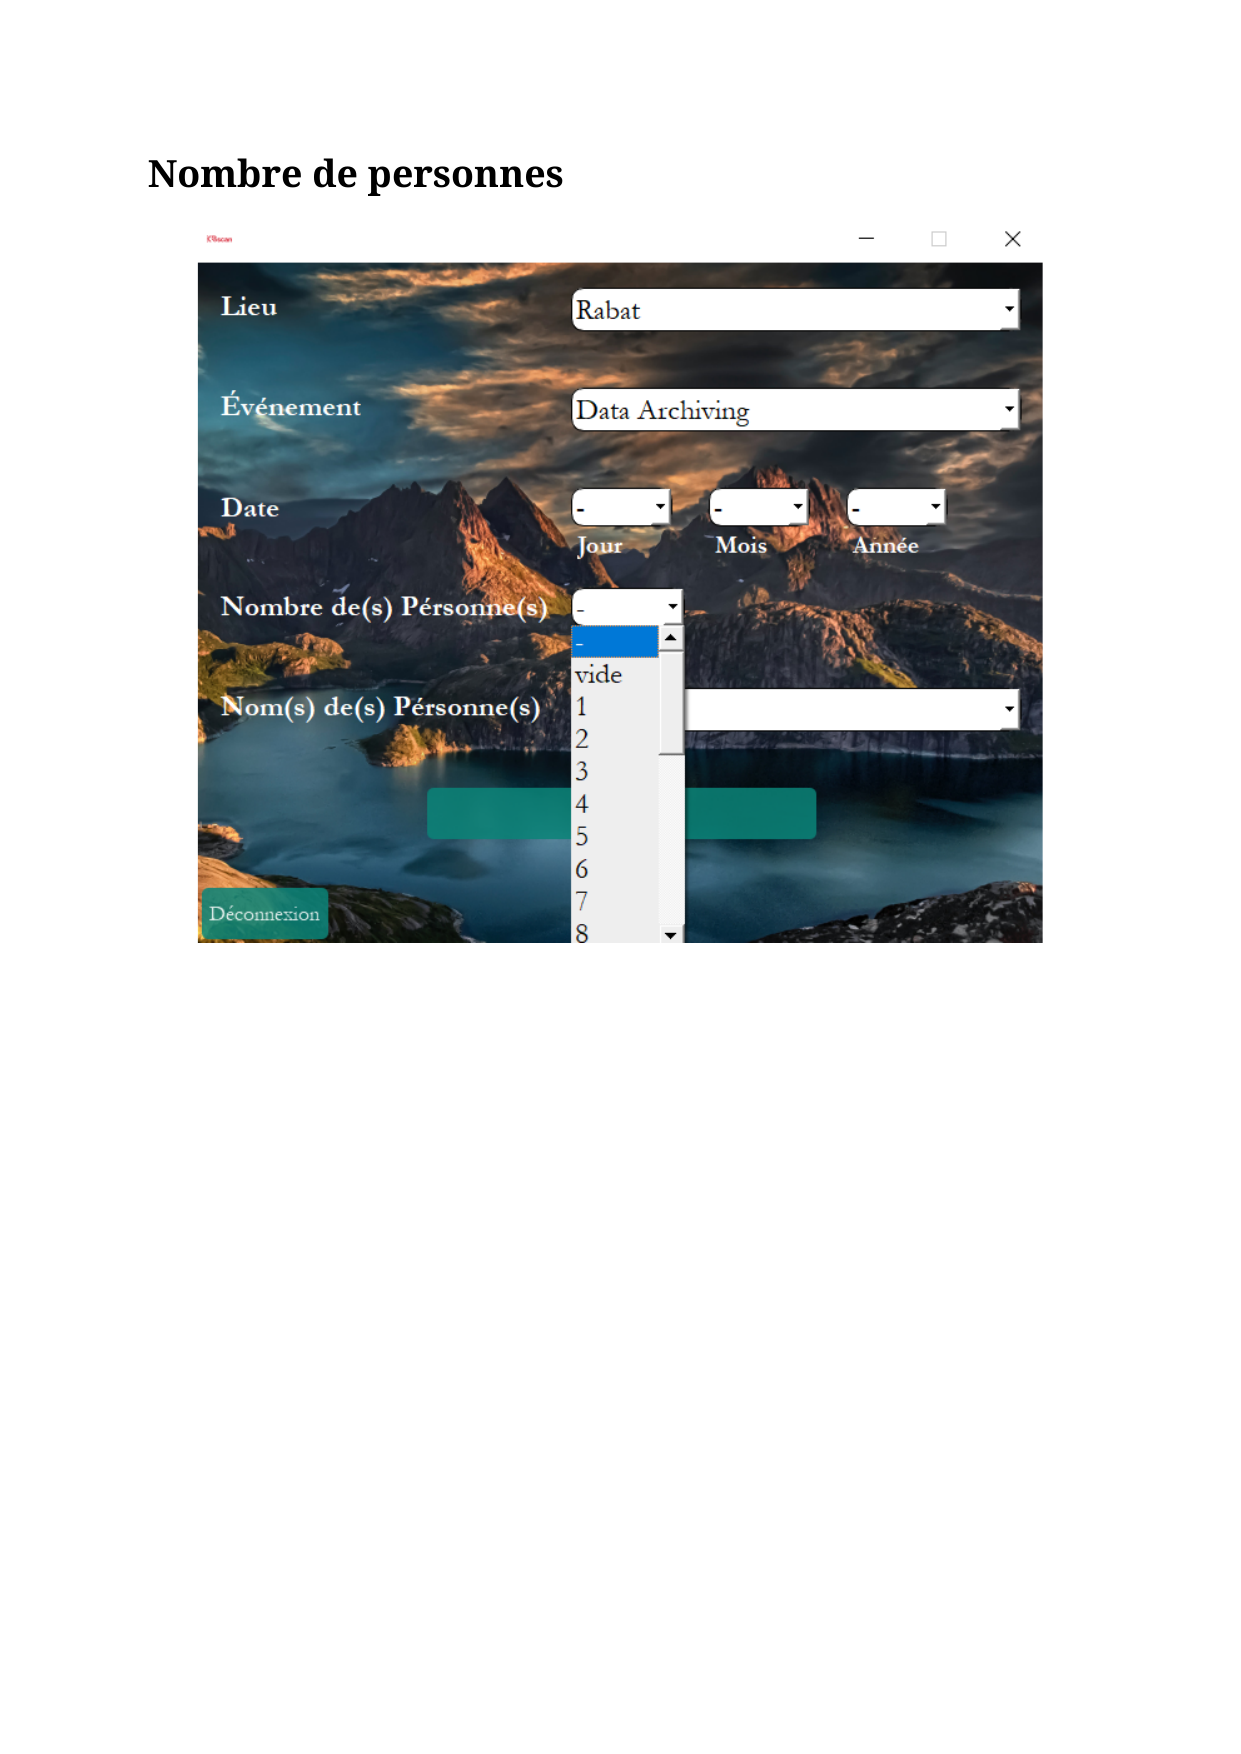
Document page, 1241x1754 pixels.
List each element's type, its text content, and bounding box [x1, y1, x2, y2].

text Nombre de personnes [148, 148, 1093, 199]
picture [197, 219, 1043, 943]
